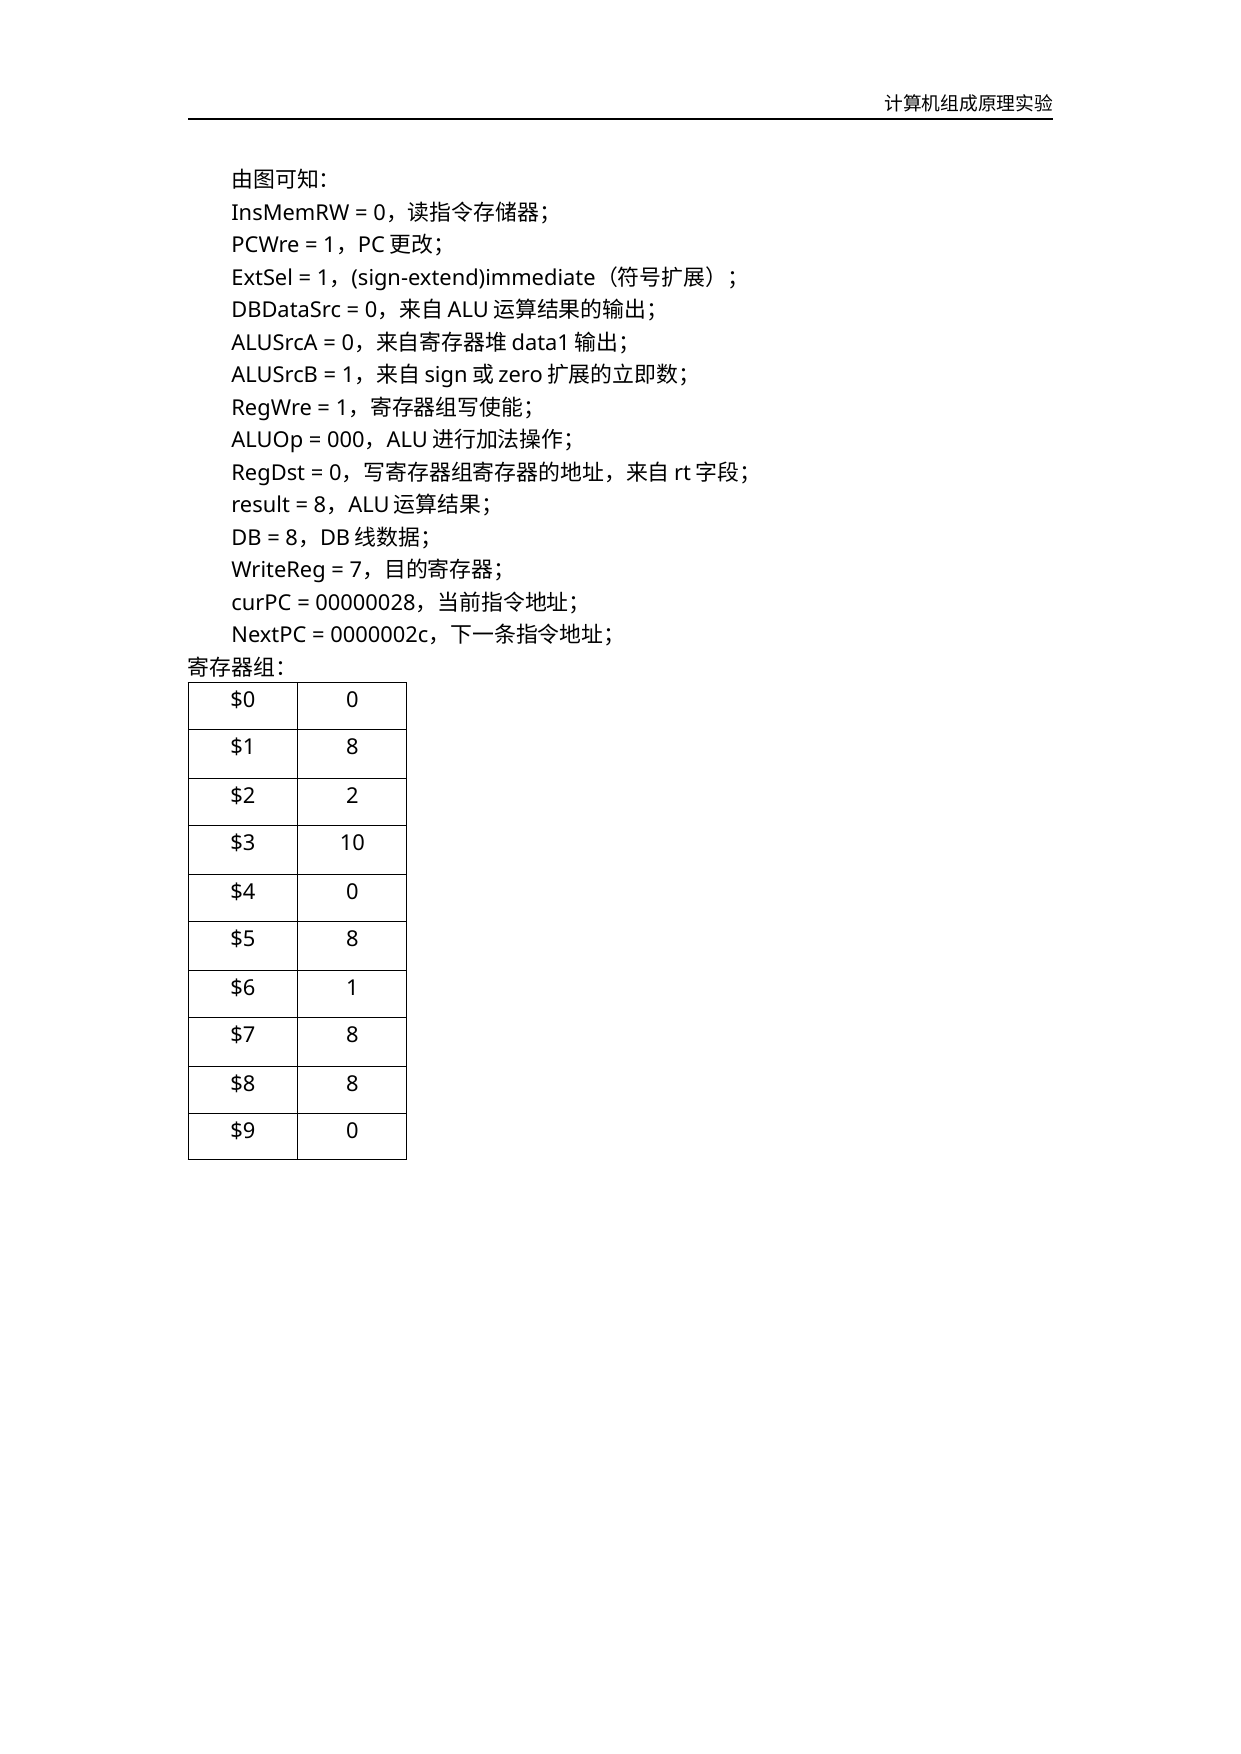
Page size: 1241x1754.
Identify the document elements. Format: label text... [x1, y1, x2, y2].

table_cell 0 [298, 1114, 406, 1159]
table_cell 10 [298, 826, 406, 874]
table_cell $7 [189, 1018, 297, 1066]
text curPC = 00000028，当前指令地址； [187, 584, 1053, 617]
table_cell $2 [189, 779, 297, 825]
text RegDst = 0，写寄存器组寄存器的地址，来自rt字段； [187, 454, 1053, 487]
table_cell $8 [189, 1067, 297, 1112]
table_cell 2 [298, 779, 406, 825]
table_cell 8 [298, 922, 406, 970]
table_cell $6 [189, 971, 297, 1017]
text ALUOp = 000，ALU进行加法操作； [187, 422, 1053, 454]
table_cell 8 [298, 1018, 406, 1066]
table_cell 8 [298, 1067, 406, 1112]
text RegWre = 1，寄存器组写使能； [187, 389, 1053, 422]
text ALUSrcA = 0，来自寄存器堆data1输出； [187, 324, 1053, 357]
text ALUSrcB = 1，来自sign或zero扩展的立即数； [187, 357, 1053, 389]
text ExtSel = 1，(sign-extend)immediate（符号扩展）； [187, 259, 1053, 292]
text 由图可知： [187, 162, 1053, 194]
table_cell $9 [189, 1114, 297, 1159]
text 寄存器组： [187, 649, 1053, 682]
text PCWre = 1，PC更改； [187, 227, 1053, 259]
text NextPC = 0000002c，下一条指令地址； [187, 617, 1053, 649]
table_header 0 [298, 683, 406, 729]
table_header $0 [189, 683, 297, 729]
text WriteReg = 7，目的寄存器； [187, 552, 1053, 584]
table_cell 0 [298, 875, 406, 921]
table_cell 1 [298, 971, 406, 1017]
table_cell $5 [189, 922, 297, 970]
table_cell $1 [189, 730, 297, 778]
table_cell $3 [189, 826, 297, 874]
table_cell 8 [298, 730, 406, 778]
text InsMemRW = 0，读指令存储器； [187, 194, 1053, 227]
text DBDataSrc = 0，来自ALU运算结果的输出； [187, 292, 1053, 324]
table_cell $4 [189, 875, 297, 921]
text DB = 8，DB线数据； [187, 519, 1053, 552]
text result = 8，ALU运算结果； [187, 487, 1053, 519]
